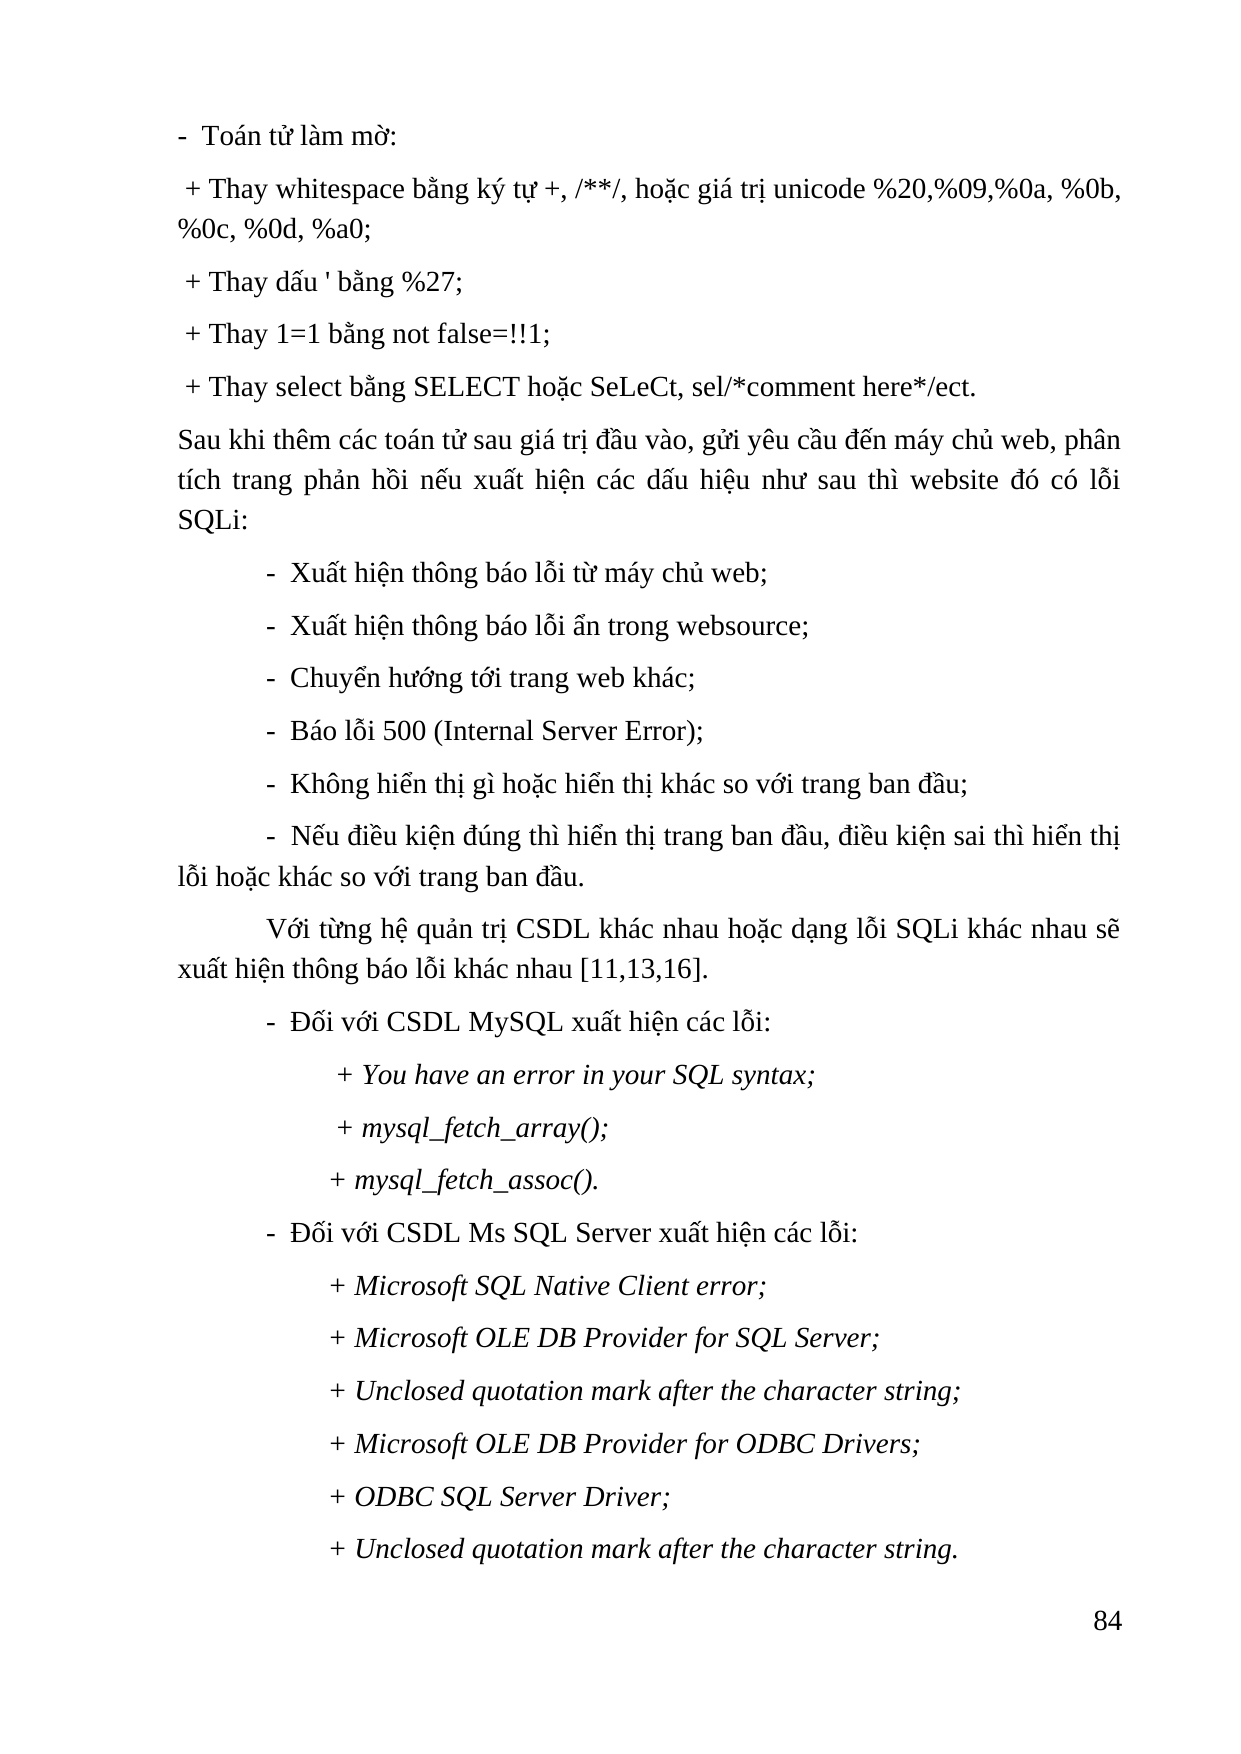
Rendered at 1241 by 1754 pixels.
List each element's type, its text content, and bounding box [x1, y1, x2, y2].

text - Báo lỗi 500 (Internal Server Error); [177, 713, 1122, 747]
text + Unclosed quotation mark after the character string. [177, 1531, 1122, 1565]
text - Đối với CSDL Ms SQL Server xuất hiện các lỗi: [177, 1215, 1122, 1249]
text + Microsoft OLE DB Provider for SQL Server; [177, 1321, 1122, 1354]
text + Thay 1=1 bằng not false=!!1; [177, 316, 1122, 350]
text + You have an error in your SQL syntax; [177, 1057, 1122, 1091]
text - Chuyển hướng tới trang web khác; [177, 660, 1122, 694]
text Với từng hệ quản trị CSDL khác nhau hoặc dạng lỗi SQLi khác nhau sẽ xuất hiện thông báo lỗi khác nhau [11,13,16]. [177, 911, 1122, 985]
text + Microsoft OLE DB Provider for ODBC Drivers; [177, 1426, 1122, 1459]
text Sau khi thêm các toán tử sau giá trị đầu vào, gửi yêu cầu đến máy chủ web, phân tích trang phản hồi nếu xuất hiện các dấu hiệu như sau thì website đó có lỗi SQLi: [177, 422, 1122, 536]
text - Không hiển thị gì hoặc hiển thị khác so với trang ban đầu; [177, 766, 1122, 799]
text + Microsoft SQL Native Client error; [177, 1268, 1122, 1301]
text + mysql_fetch_assoc(). [177, 1162, 1122, 1196]
text + Thay whitespace bằng ký tự +, /**/, hoặc giá trị unicode %20,%09,%0a, %0b, %0c, %0d, %a0; [177, 171, 1122, 244]
text + Unclosed quotation mark after the character string; [177, 1373, 1122, 1407]
text - Toán tử làm mờ: [177, 118, 1122, 152]
text - Xuất hiện thông báo lỗi từ máy chủ web; [177, 555, 1122, 588]
text - Nếu điều kiện đúng thì hiển thị trang ban đầu, điều kiện sai thì hiển thị lỗi hoặc khác so với trang ban đầu. [177, 818, 1122, 892]
text + ODBC SQL Server Driver; [177, 1479, 1122, 1512]
text + Thay dấu ' bằng %27; [177, 264, 1122, 297]
text - Đối với CSDL MySQL xuất hiện các lỗi: [177, 1004, 1122, 1038]
text + mysql_fetch_array(); [177, 1110, 1122, 1143]
text + Thay select bằng SELECT hoặc SeLeCt, sel/*comment here*/ect. [177, 369, 1122, 403]
text - Xuất hiện thông báo lỗi ẩn trong websource; [177, 608, 1122, 641]
